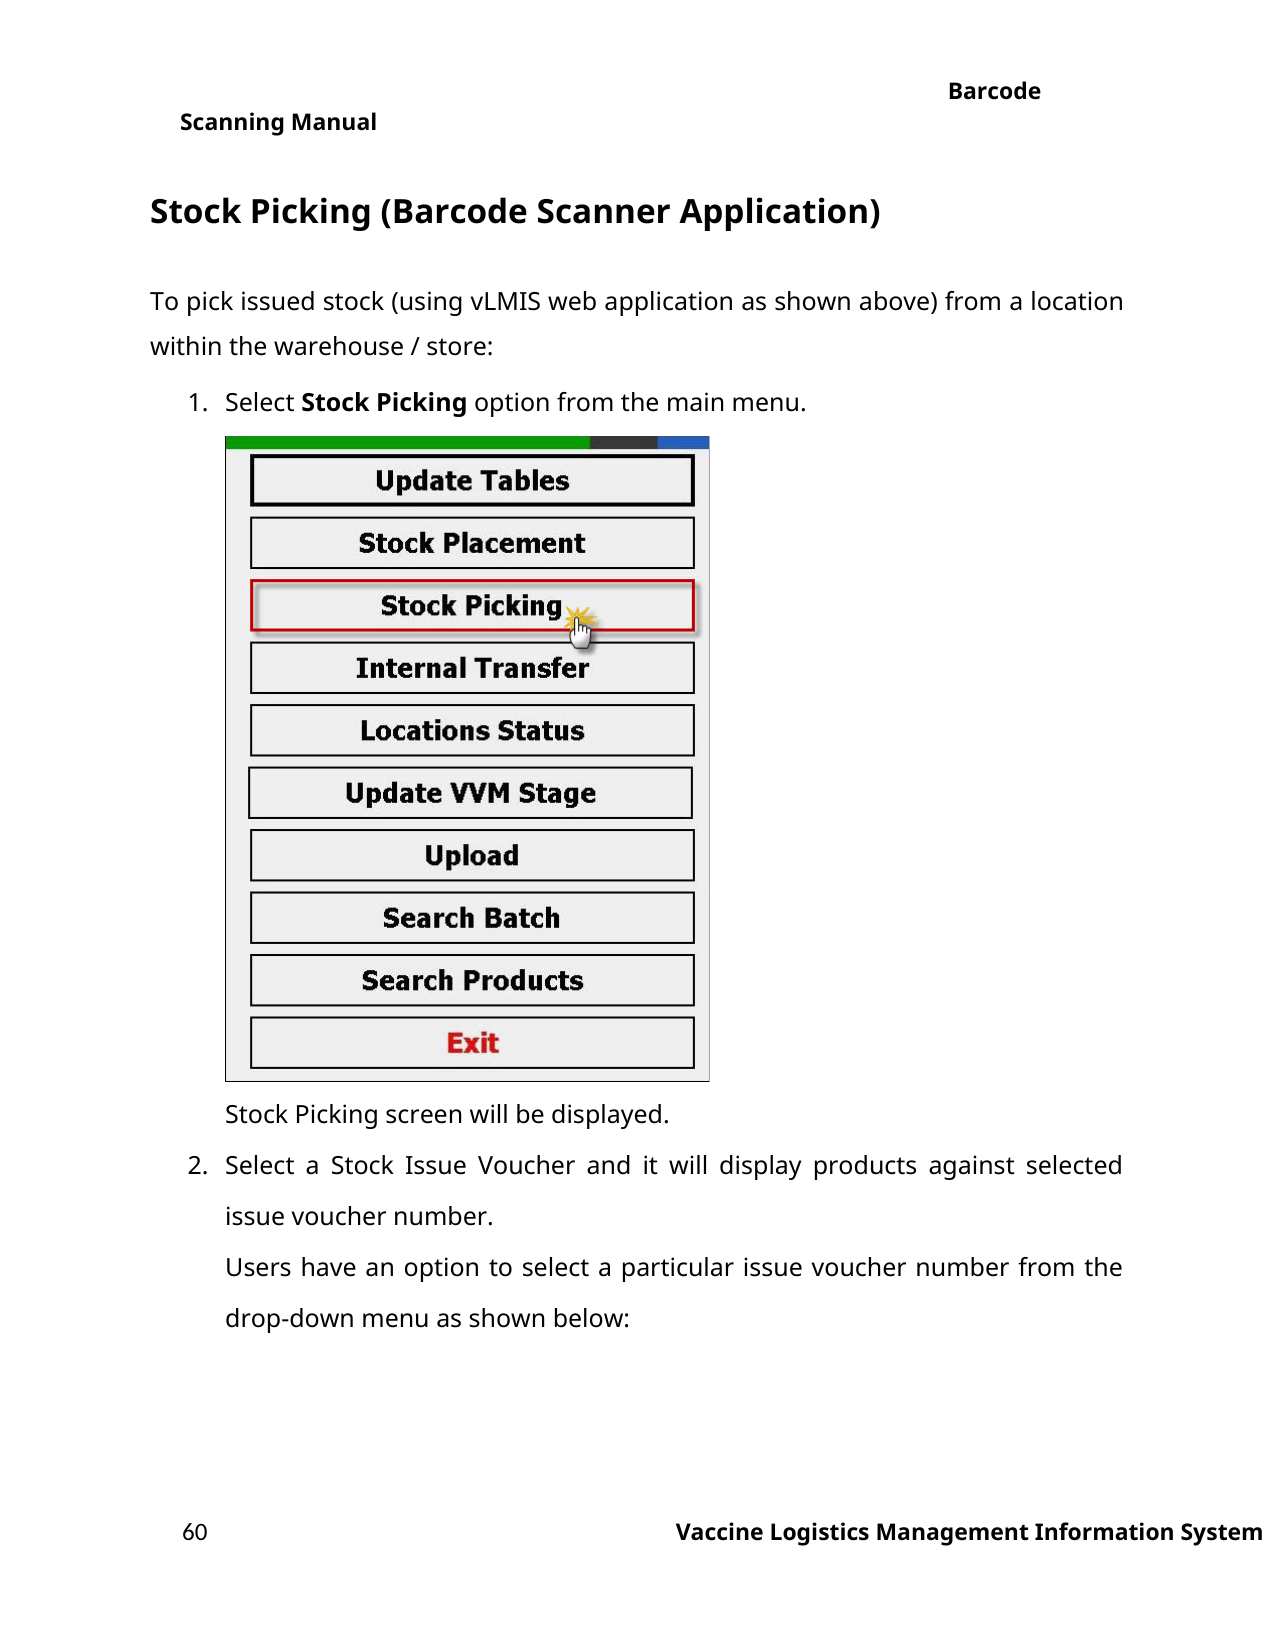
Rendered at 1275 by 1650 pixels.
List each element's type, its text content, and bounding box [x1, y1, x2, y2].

list Stock Picking screen will be displayed. [225, 1096, 1125, 1131]
list Select a Stock Issue Voucher and it will display products against selected issue voucher number. [187, 1147, 1125, 1233]
subtitle Stock Picking (Barcode Scanner Application) [150, 187, 1125, 233]
picture [225, 436, 710, 1082]
text To pick issued stock (using vLMIS web application as shown above) from a location within the warehouse / store: [150, 284, 1125, 362]
list Select Stock Picking option from the main menu. [187, 385, 1125, 419]
list Users have an option to select a particular issue voucher number from the drop-down menu as shown below: [225, 1249, 1125, 1335]
